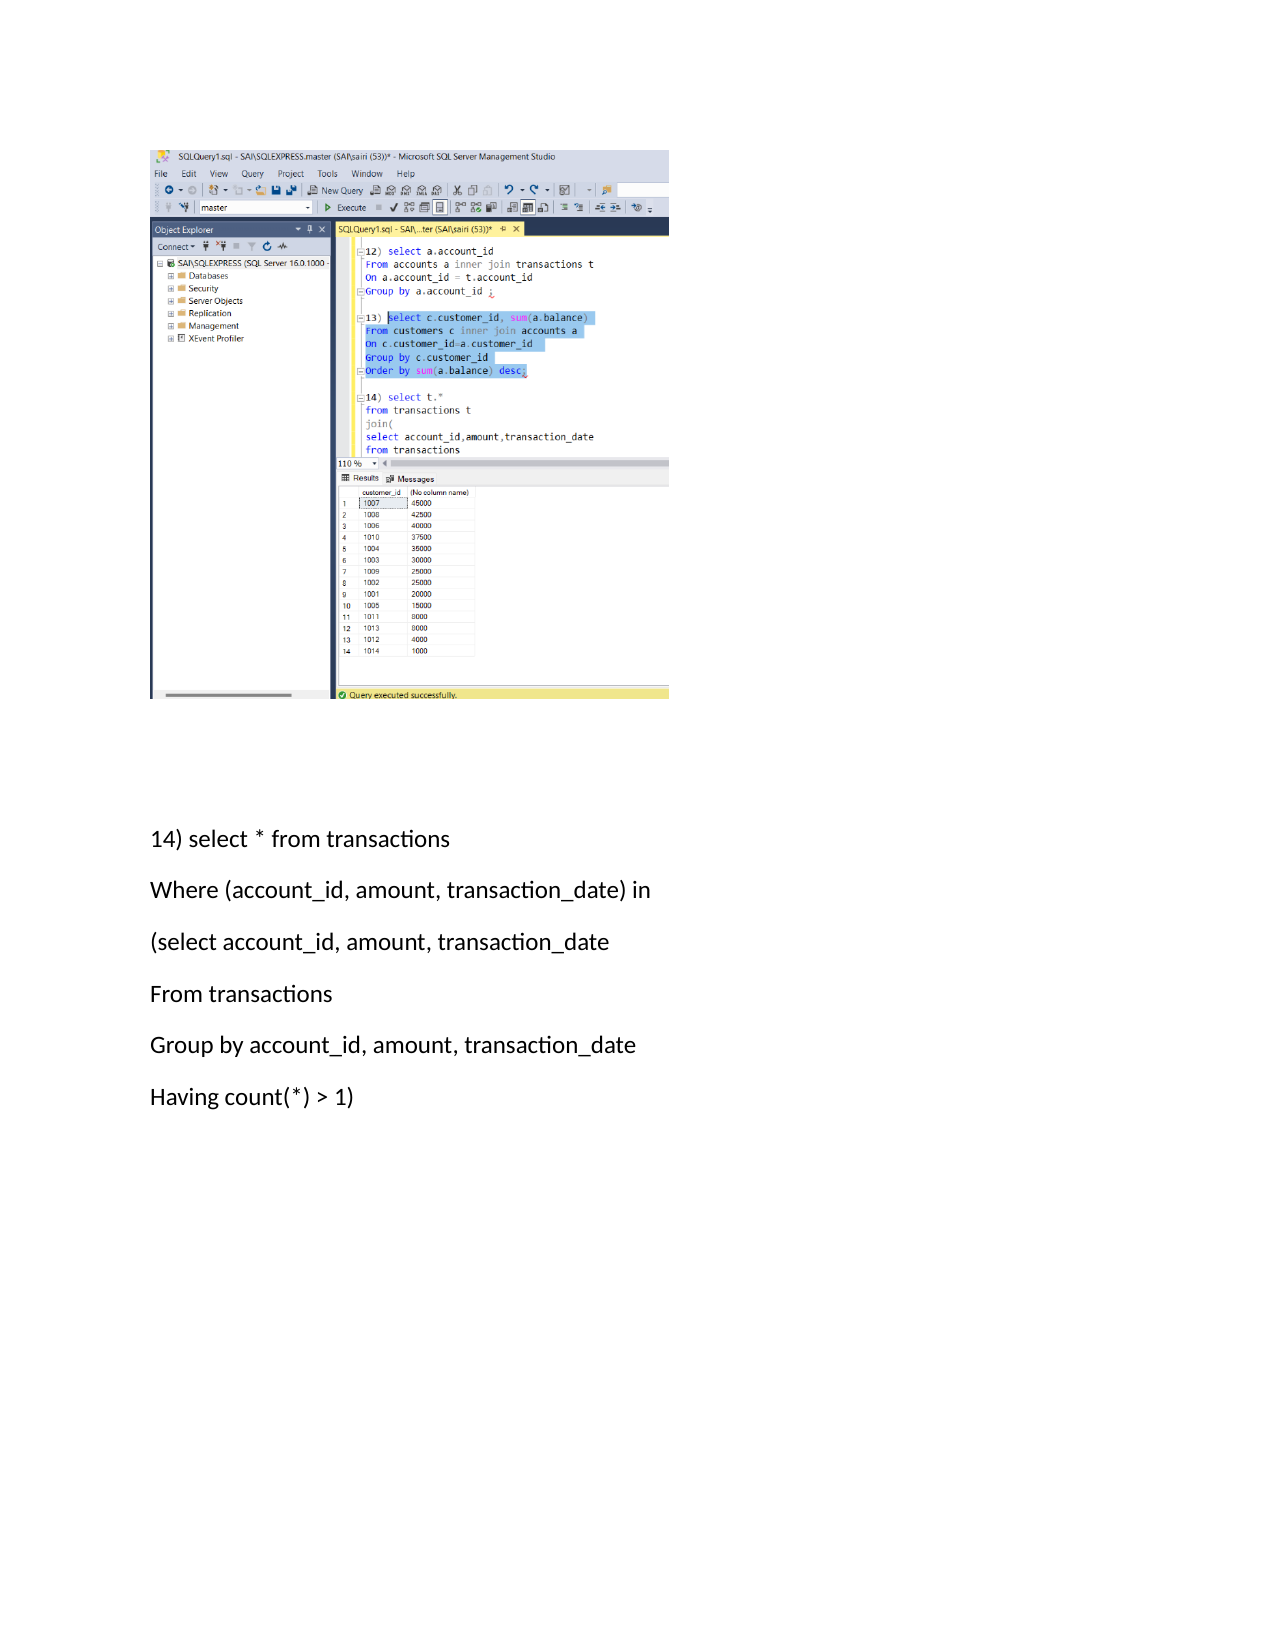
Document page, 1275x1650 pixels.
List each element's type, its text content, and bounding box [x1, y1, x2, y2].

text Having count(*) > 1) [150, 1081, 1125, 1112]
text From transactions [150, 978, 1125, 1008]
text (select account_id, amount, transaction_date [150, 926, 1125, 957]
picture [150, 150, 669, 699]
text 14) select * from transactions [150, 823, 1125, 853]
text Where (account_id, amount, transaction_date) in [150, 874, 1125, 905]
text Group by account_id, amount, transaction_date [150, 1029, 1125, 1060]
